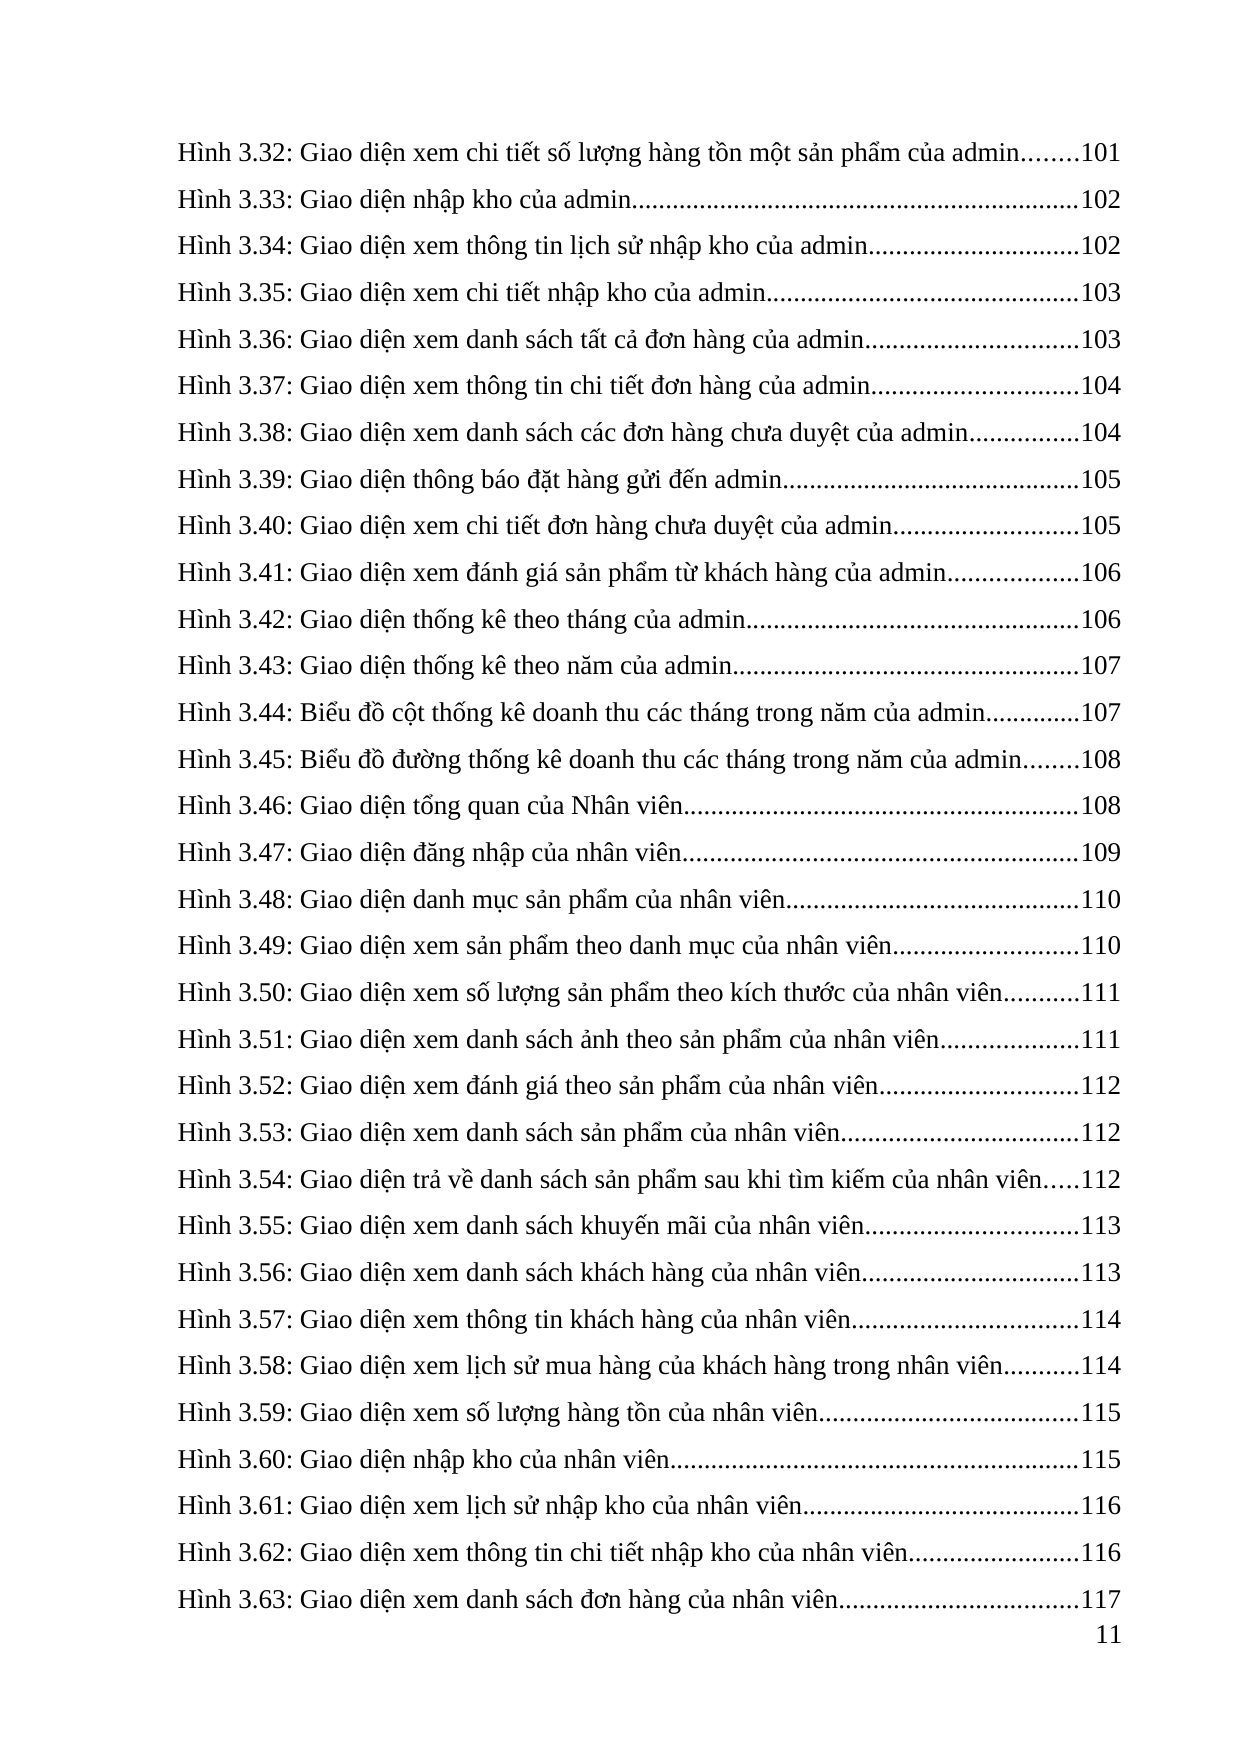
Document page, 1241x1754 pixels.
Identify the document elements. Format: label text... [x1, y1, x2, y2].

text Hình 3.37: Giao diện xem thông tin chi tiết đơn hàng của admin 104 [177, 369, 1122, 401]
text Hình 3.59: Giao diện xem số lượng hàng tồn của nhân viên 115 [177, 1396, 1122, 1427]
text Hình 3.60: Giao diện nhập kho của nhân viên 115 [177, 1443, 1122, 1474]
text Hình 3.49: Giao diện xem sản phẩm theo danh mục của nhân viên 110 [177, 929, 1122, 961]
text Hình 3.51: Giao diện xem danh sách ảnh theo sản phẩm của nhân viên 111 [177, 1023, 1122, 1054]
text Hình 3.38: Giao diện xem danh sách các đơn hàng chưa duyệt của admin 104 [177, 416, 1122, 447]
text Hình 3.53: Giao diện xem danh sách sản phẩm của nhân viên 112 [177, 1116, 1122, 1147]
text Hình 3.48: Giao diện danh mục sản phẩm của nhân viên 110 [177, 883, 1122, 914]
text Hình 3.46: Giao diện tổng quan của Nhân viên 108 [177, 789, 1122, 821]
text Hình 3.45: Biểu đồ đường thống kê doanh thu các tháng trong năm của admin 108 [177, 743, 1122, 774]
text Hình 3.35: Giao diện xem chi tiết nhập kho của admin 103 [177, 276, 1122, 307]
text Hình 3.41: Giao diện xem đánh giá sản phẩm từ khách hàng của admin 106 [177, 556, 1122, 587]
text Hình 3.62: Giao diện xem thông tin chi tiết nhập kho của nhân viên 116 [177, 1536, 1122, 1567]
text Hình 3.61: Giao diện xem lịch sử nhập kho của nhân viên 116 [177, 1489, 1122, 1521]
text Hình 3.63: Giao diện xem danh sách đơn hàng của nhân viên 117 [177, 1583, 1122, 1614]
text Hình 3.47: Giao diện đăng nhập của nhân viên 109 [177, 836, 1122, 867]
text Hình 3.34: Giao diện xem thông tin lịch sử nhập kho của admin 102 [177, 229, 1122, 261]
text Hình 3.44: Biểu đồ cột thống kê doanh thu các tháng trong năm của admin 107 [177, 696, 1122, 727]
text Hình 3.40: Giao diện xem chi tiết đơn hàng chưa duyệt của admin 105 [177, 509, 1122, 541]
text Hình 3.32: Giao diện xem chi tiết số lượng hàng tồn một sản phẩm của admin 101 [177, 136, 1122, 167]
text Hình 3.58: Giao diện xem lịch sử mua hàng của khách hàng trong nhân viên 114 [177, 1349, 1122, 1381]
text Hình 3.33: Giao diện nhập kho của admin 102 [177, 183, 1122, 214]
text Hình 3.56: Giao diện xem danh sách khách hàng của nhân viên 113 [177, 1256, 1122, 1287]
text Hình 3.39: Giao diện thông báo đặt hàng gửi đến admin 105 [177, 463, 1122, 494]
text Hình 3.52: Giao diện xem đánh giá theo sản phẩm của nhân viên 112 [177, 1069, 1122, 1101]
text Hình 3.36: Giao diện xem danh sách tất cả đơn hàng của admin 103 [177, 323, 1122, 354]
text Hình 3.43: Giao diện thống kê theo năm của admin 107 [177, 649, 1122, 681]
text Hình 3.50: Giao diện xem số lượng sản phẩm theo kích thước của nhân viên 111 [177, 976, 1122, 1007]
text Hình 3.57: Giao diện xem thông tin khách hàng của nhân viên 114 [177, 1303, 1122, 1334]
text Hình 3.55: Giao diện xem danh sách khuyến mãi của nhân viên 113 [177, 1209, 1122, 1241]
text Hình 3.42: Giao diện thống kê theo tháng của admin 106 [177, 603, 1122, 634]
text Hình 3.54: Giao diện trả về danh sách sản phẩm sau khi tìm kiếm của nhân viên 112 [177, 1163, 1122, 1194]
